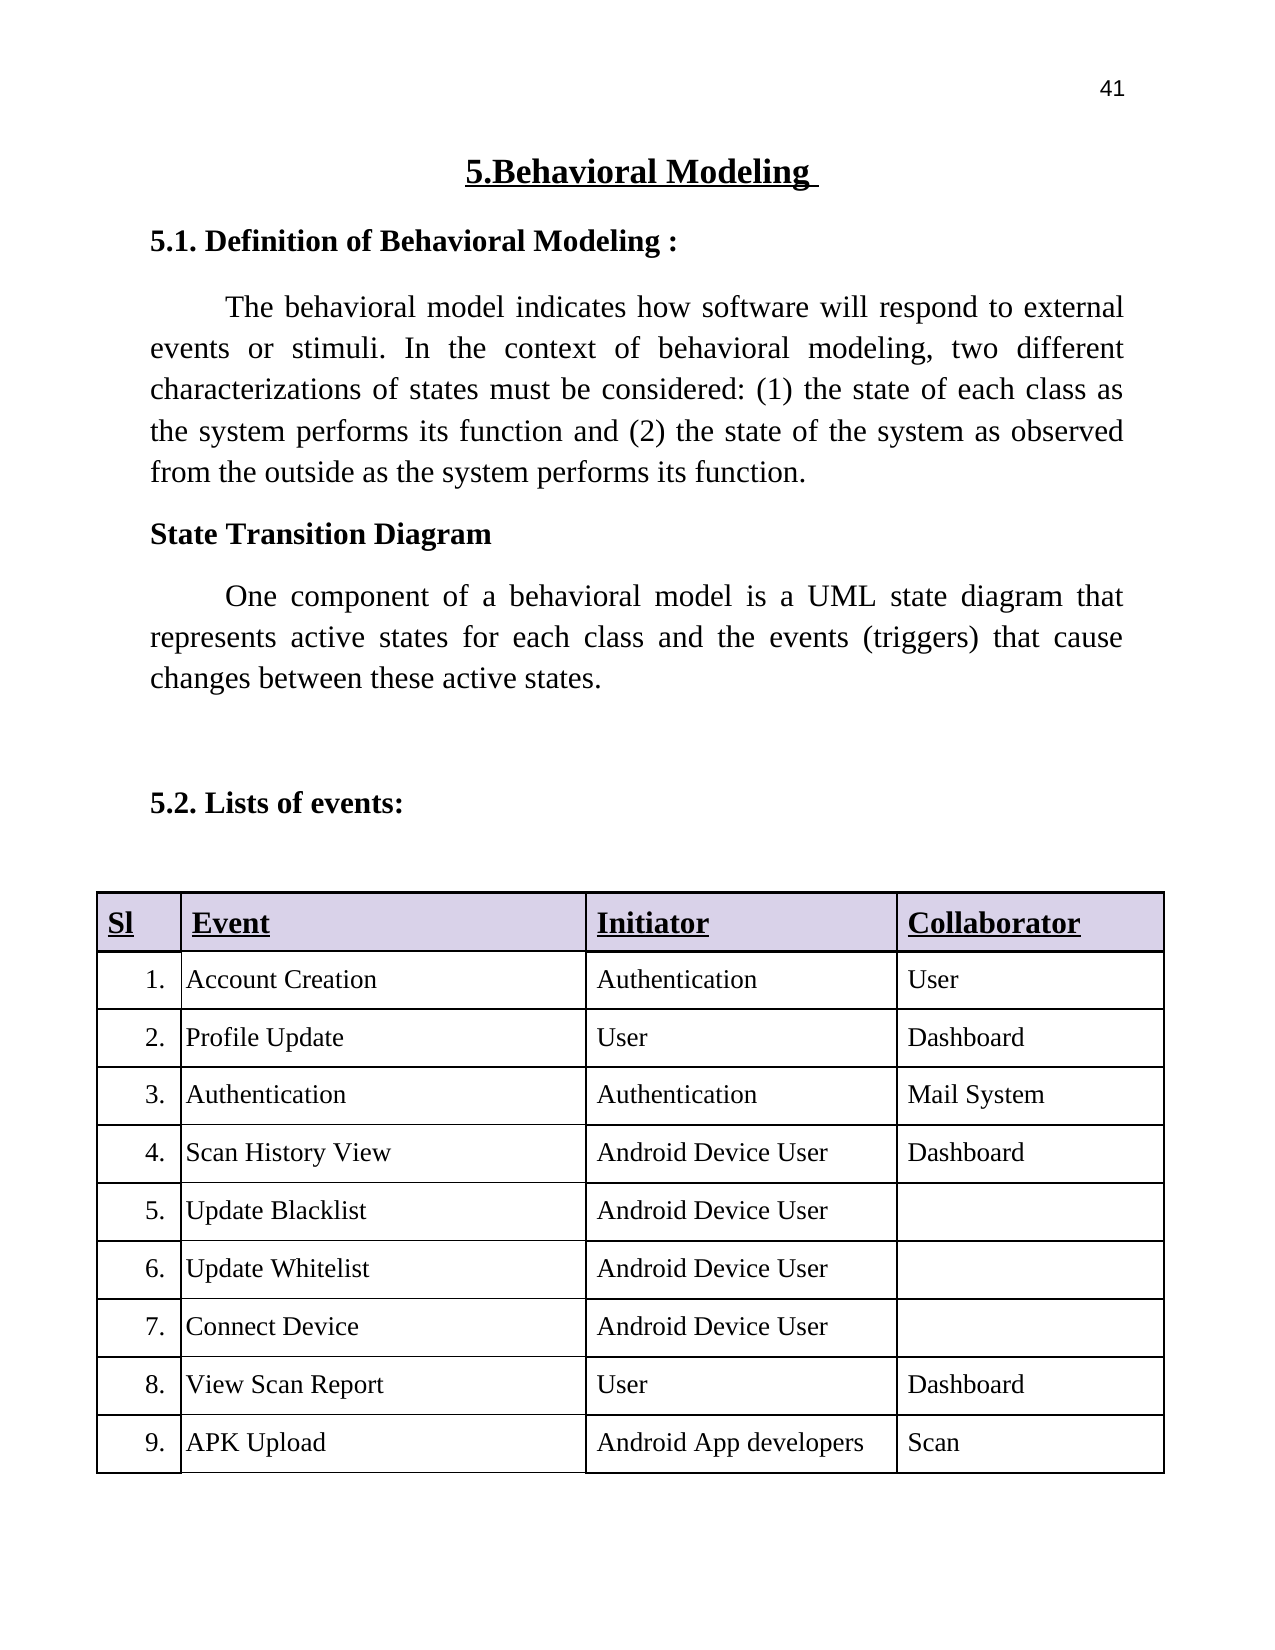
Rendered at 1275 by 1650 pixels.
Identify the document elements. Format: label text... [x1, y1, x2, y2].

table_cell Mail System [898, 1068, 1163, 1124]
table_cell Authentication [587, 953, 896, 1008]
table_cell Android Device User [587, 1242, 896, 1298]
table_cell Scan [898, 1416, 1163, 1472]
table_cell [98, 1126, 180, 1182]
table_cell Dashboard [898, 1010, 1163, 1066]
table_cell [98, 1242, 180, 1298]
table_cell [898, 1184, 1163, 1240]
table_cell Dashboard [898, 1358, 1163, 1414]
table_cell [898, 1300, 1163, 1356]
table_header Sl [98, 894, 180, 950]
table_cell Dashboard [898, 1126, 1163, 1182]
table_cell User [587, 1358, 896, 1414]
subtitle 5.1. Definition of Behavioral Modeling : [150, 222, 1125, 258]
table_cell [898, 1242, 1163, 1298]
subtitle 5.Behavioral Modeling [150, 150, 1125, 191]
table_cell Authentication [587, 1068, 896, 1124]
table_cell Android App developers [587, 1416, 896, 1472]
table_cell [98, 1300, 180, 1356]
table_cell [98, 1358, 180, 1414]
table_header Collaborator [898, 894, 1163, 950]
table_cell Update Blacklist [182, 1183, 585, 1240]
table_cell Android Device User [587, 1184, 896, 1240]
table_cell Authentication [182, 1068, 585, 1124]
table_cell [98, 1416, 180, 1472]
table_header Initiator [587, 894, 896, 950]
table_cell User [898, 953, 1163, 1008]
table_cell Profile Update [182, 1010, 585, 1066]
table_cell [98, 1068, 180, 1124]
subtitle 5.2. Lists of events: [150, 784, 1125, 861]
table_cell Account Creation [182, 952, 585, 1008]
table_cell Update Whitelist [182, 1241, 585, 1298]
table_header Event [182, 894, 585, 950]
text State Transition Diagram [150, 515, 1125, 551]
table_cell [98, 953, 181, 1008]
table_cell User [587, 1010, 896, 1066]
table_cell Android Device User [587, 1126, 896, 1182]
text One component of a behavioral model is a UML state diagram that represents active states for each class and the events (triggers) that cause changes between these active states. [150, 577, 1125, 696]
table_cell APK Upload [182, 1415, 585, 1472]
table_cell Connect Device [182, 1299, 585, 1356]
table_cell Android Device User [587, 1300, 896, 1356]
table_cell Scan History View [182, 1125, 585, 1182]
text The behavioral model indicates how software will respond to external events or stimuli. In the context of behavioral modeling, two different characterizations of states must be considered: (1) the state of each class as the system performs its function and (2) the state of the system as observed from the outside as the system performs its function. [150, 288, 1125, 489]
table_cell [98, 1184, 180, 1240]
table_cell View Scan Report [182, 1357, 585, 1414]
table_cell [98, 1010, 180, 1066]
